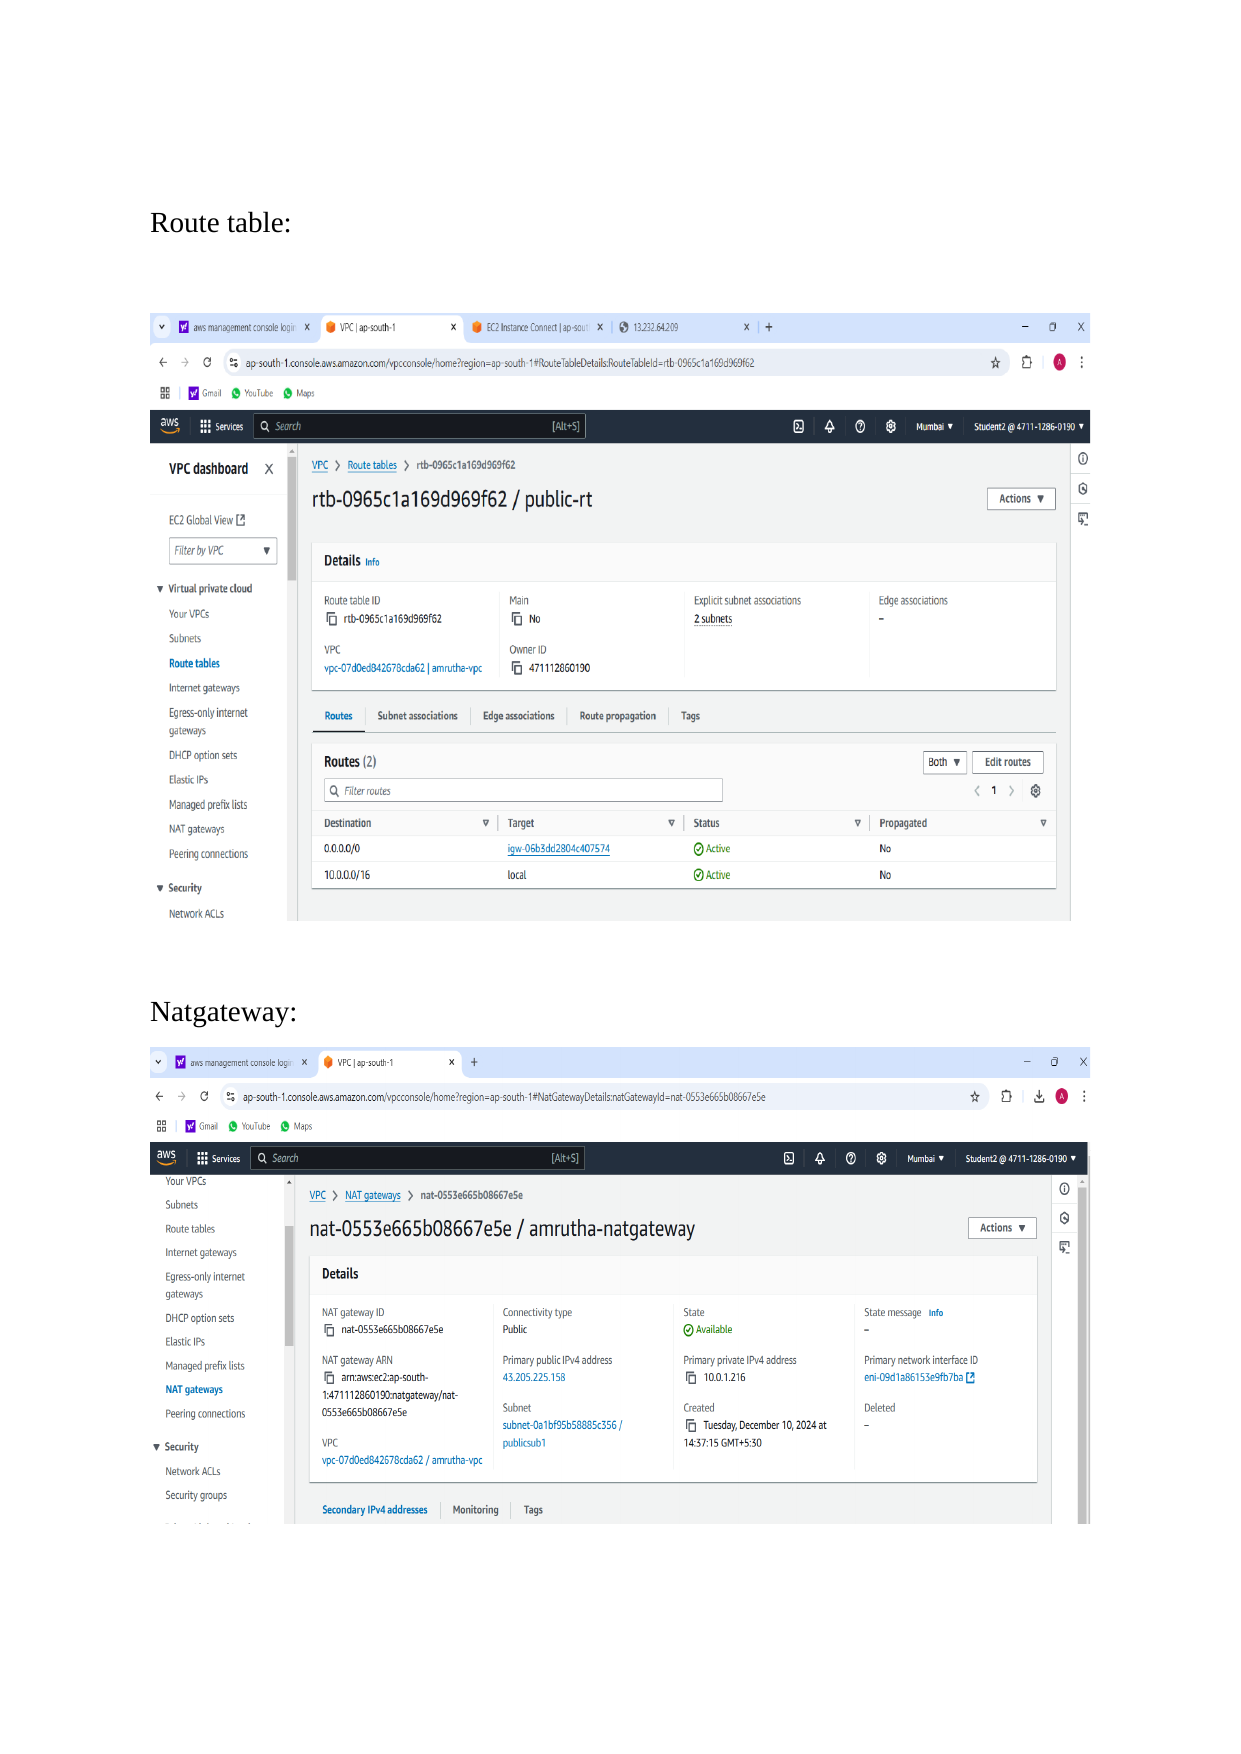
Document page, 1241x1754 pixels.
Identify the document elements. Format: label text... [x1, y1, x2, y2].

text Natgateway: [150, 994, 1090, 1028]
picture [150, 1047, 1091, 1524]
picture [150, 313, 1091, 921]
text Route table: [150, 205, 1090, 239]
